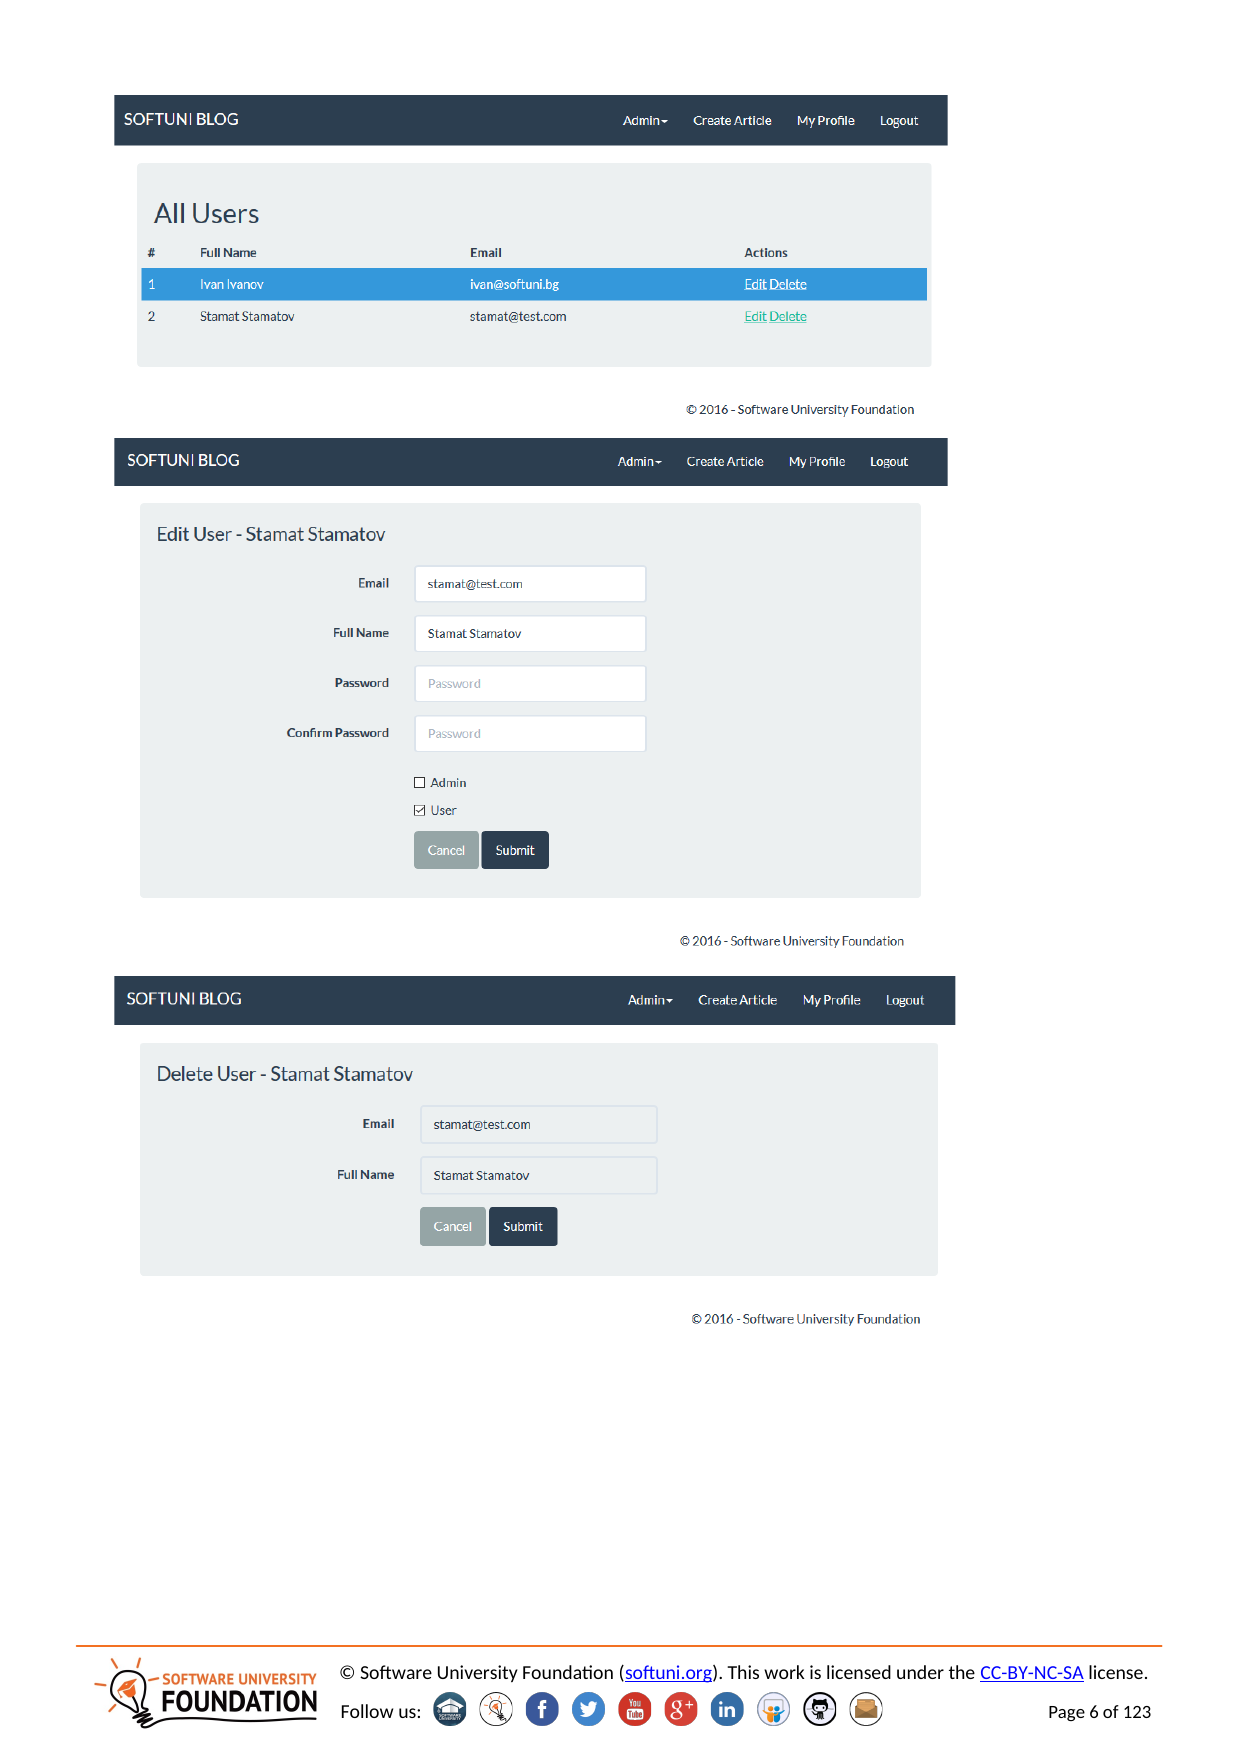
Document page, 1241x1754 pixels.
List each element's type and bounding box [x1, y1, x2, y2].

picture [479, 1692, 513, 1726]
picture [114, 95, 948, 423]
picture [114, 438, 948, 960]
picture [664, 1692, 698, 1726]
picture [433, 1692, 467, 1726]
picture [849, 1692, 883, 1726]
picture [572, 1692, 605, 1726]
picture [710, 1692, 744, 1726]
picture [114, 976, 956, 1329]
picture [757, 1692, 790, 1726]
picture [525, 1692, 559, 1726]
picture [803, 1692, 837, 1726]
picture [618, 1692, 652, 1726]
picture [93, 1656, 317, 1729]
